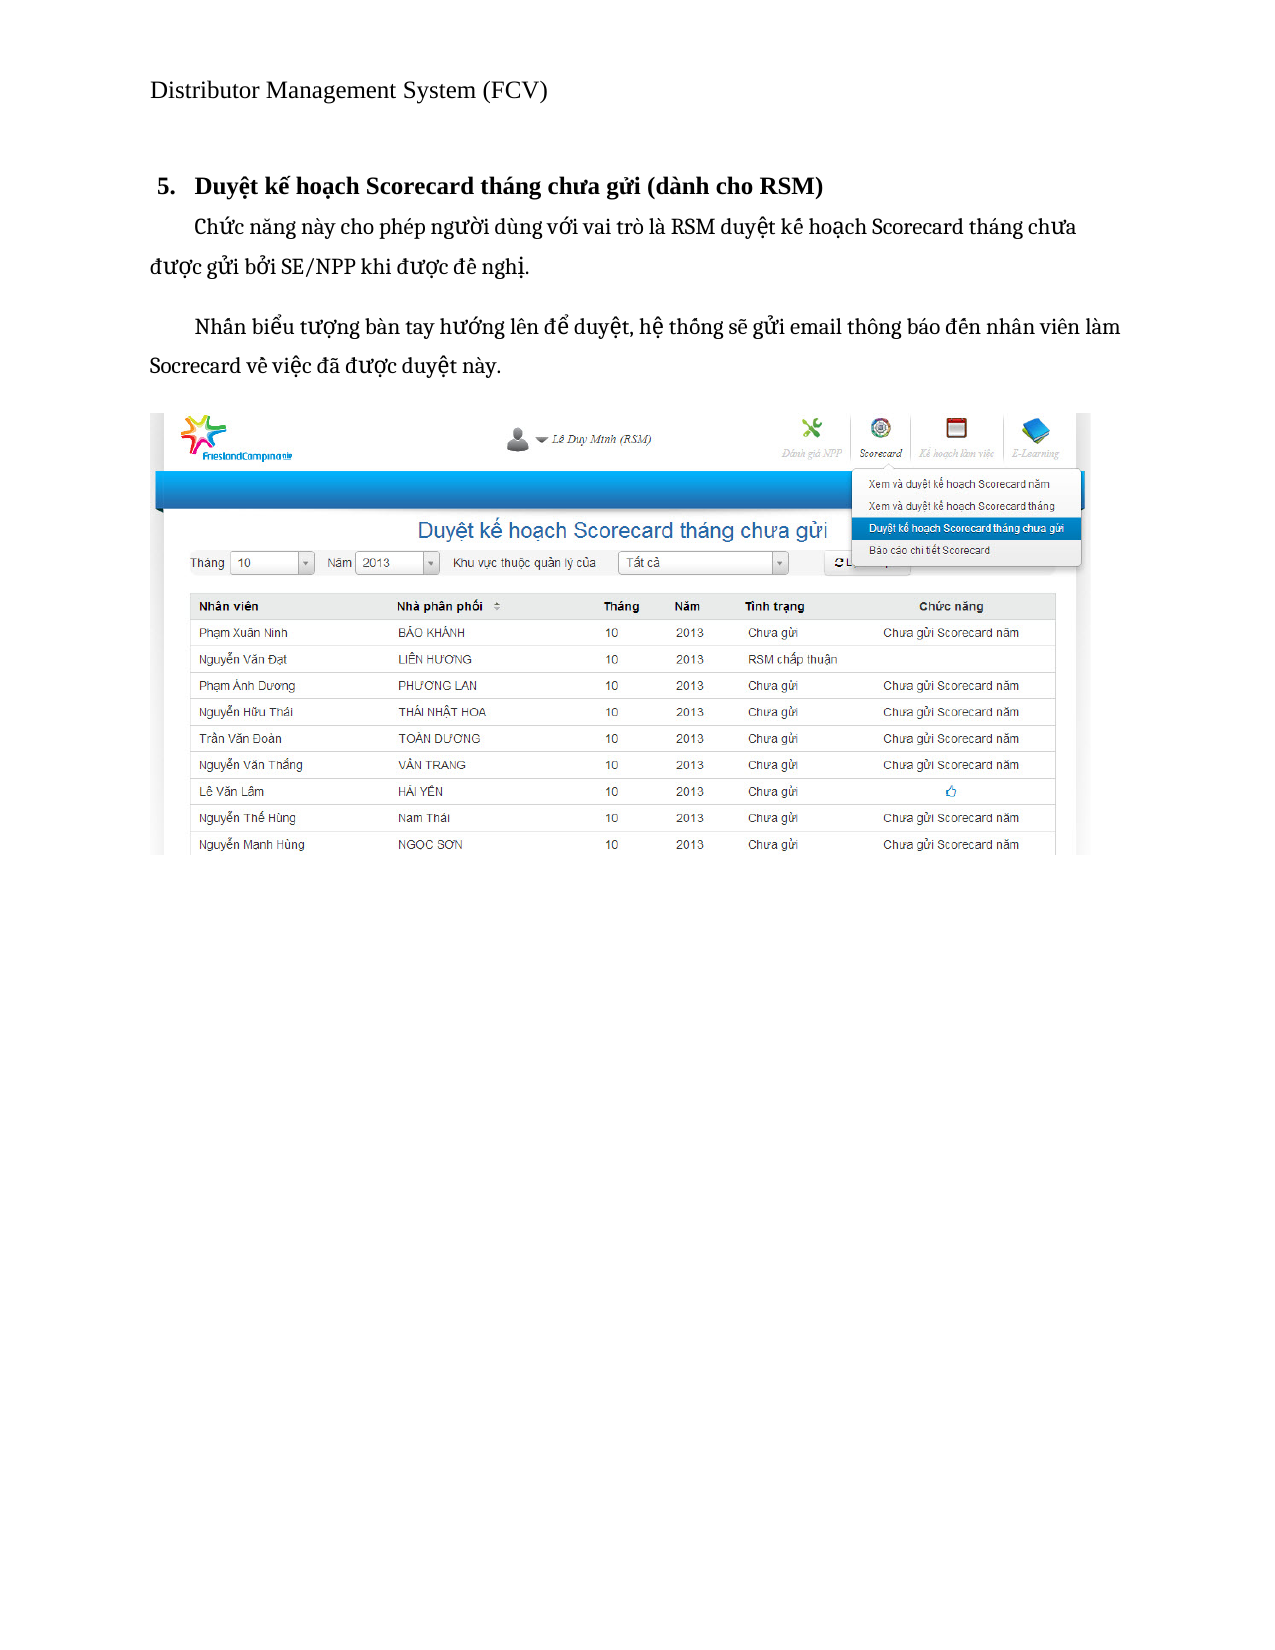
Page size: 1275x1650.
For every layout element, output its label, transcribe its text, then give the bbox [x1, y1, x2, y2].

text Nhấn biểu tượng bàn tay hướng lên để duyệt, hệ thống sẽ gửi email thông báo đến nhân viên làm Socrecard về việc đã được duyệt này. [150, 314, 1125, 379]
text Chức năng này cho phép người dùng với vai trò là RSM duyệt kế hoạch Scorecard tháng chưa được gửi bởi SE/NPP khi được đề nghị. [150, 214, 1125, 280]
picture [150, 413, 1091, 855]
subtitle Duyệt kế hoạch Scorecard tháng chưa gửi (dành cho RSM) [157, 171, 1125, 199]
